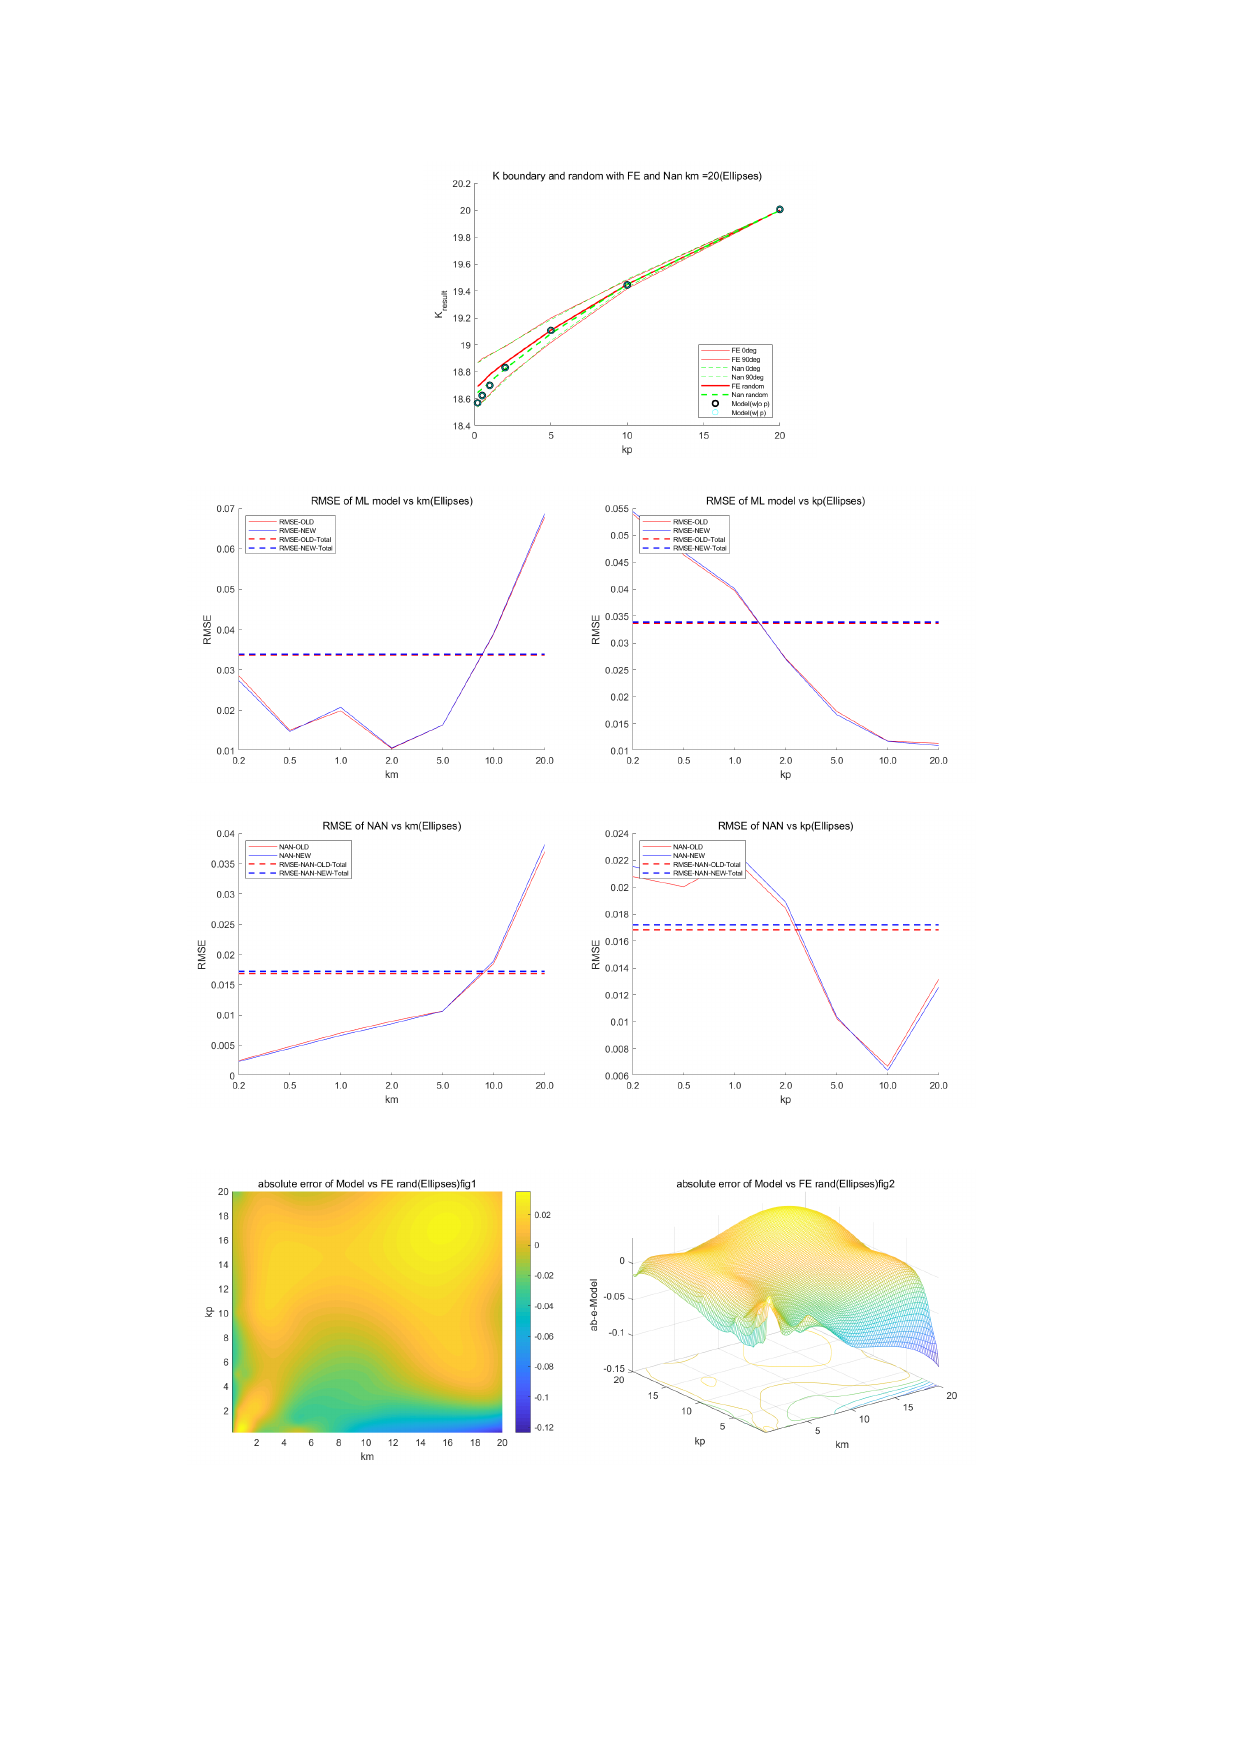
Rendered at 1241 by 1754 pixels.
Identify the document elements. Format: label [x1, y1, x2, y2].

picture [423, 161, 817, 458]
picture [187, 1169, 976, 1465]
picture [187, 486, 976, 783]
picture [187, 811, 976, 1108]
